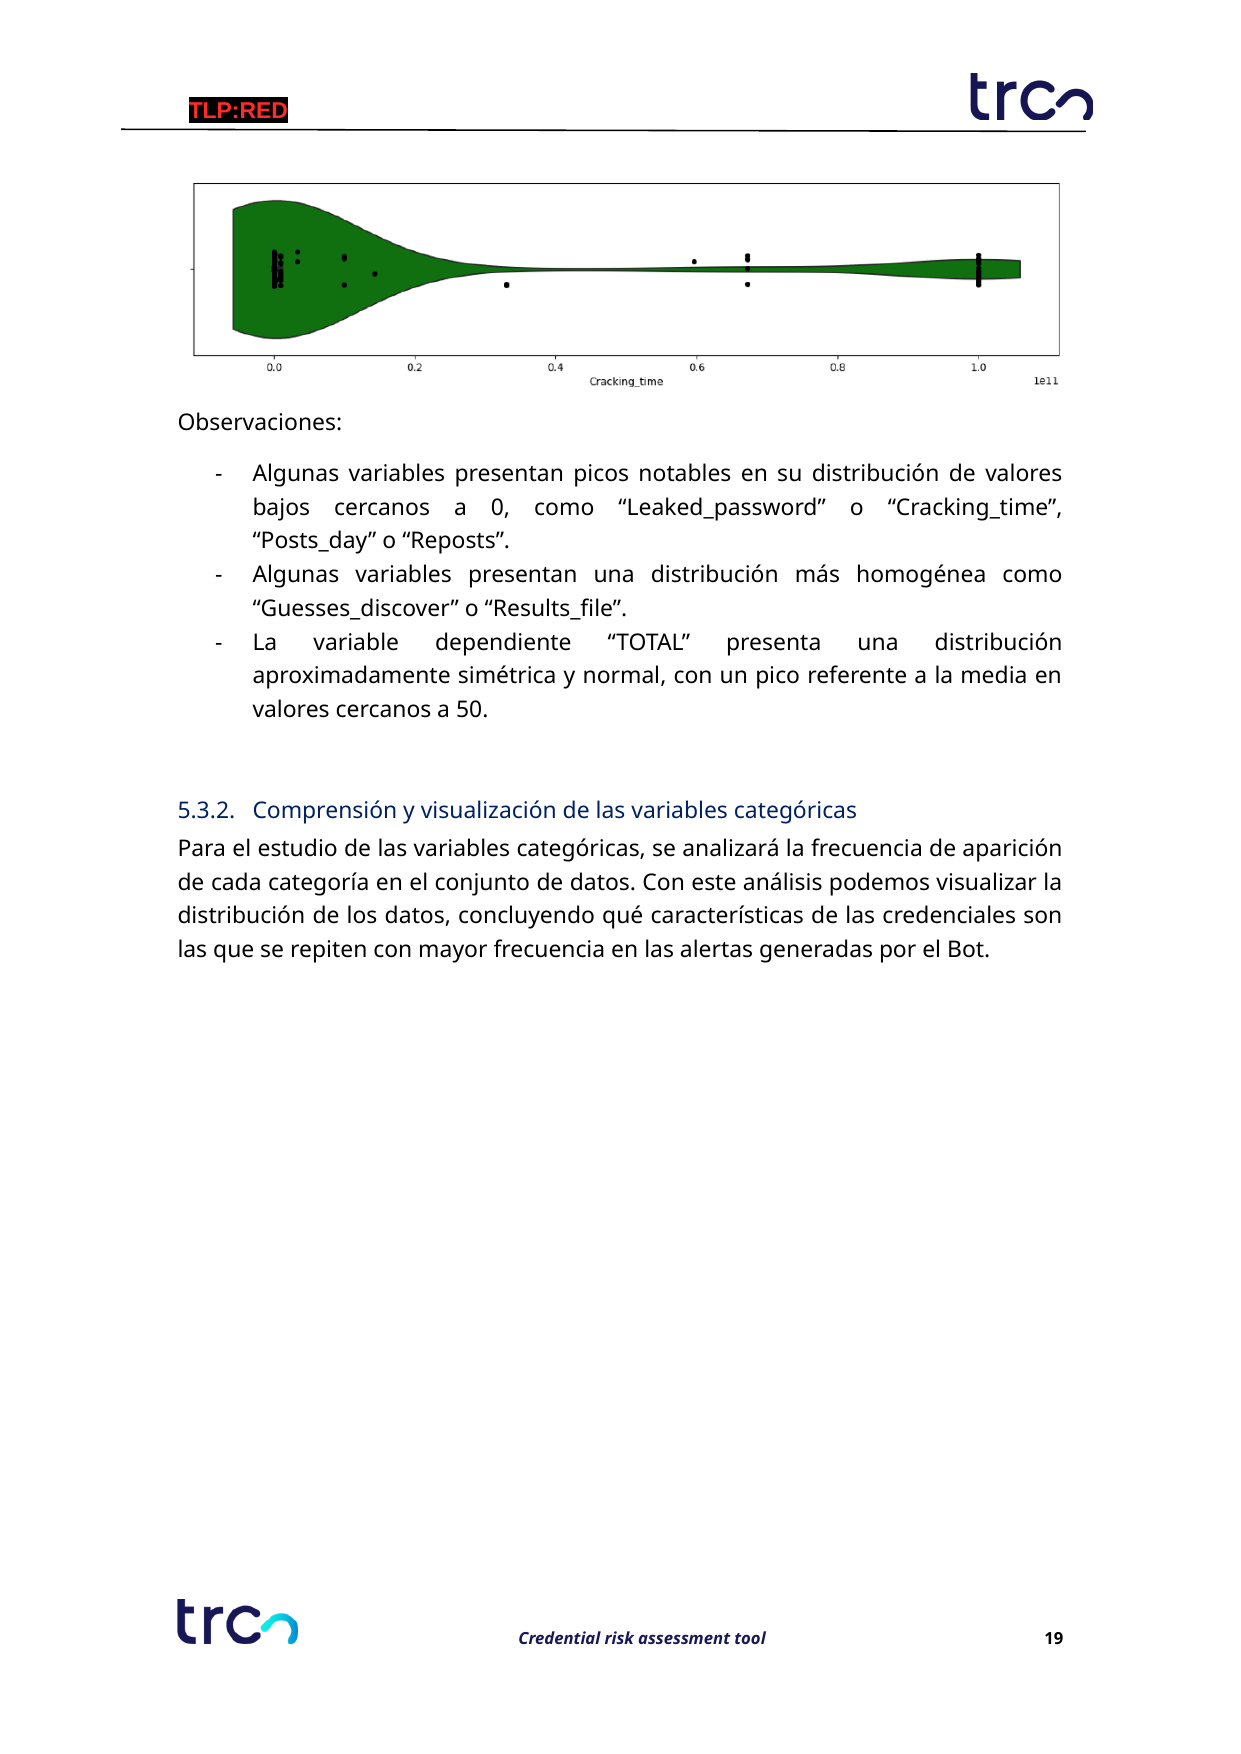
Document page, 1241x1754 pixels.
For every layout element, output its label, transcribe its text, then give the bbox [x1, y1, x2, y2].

picture [177, 1599, 298, 1644]
list Algunas variables presentan una distribución más homogénea como “Guesses_discover” o “Results_file”. [215, 558, 1063, 623]
list La variable dependiente “TOTAL” presenta una distribución aproximadamente simétrica y normal, con un pico referente a la media en valores cercanos a 50. [215, 625, 1063, 724]
text Observaciones: [177, 406, 1063, 437]
text Para el estudio de las variables categóricas, se analizará la frecuencia de aparición de cada categoría en el conjunto de datos. Con este análisis podemos visualizar la distribución de los datos, concluyendo qué características de las credenciales son las que se repiten con mayor frecuencia en las alertas generadas por el Bot. [177, 832, 1063, 964]
list Algunas variables presentan picos notables en su distribución de valores bajos cercanos a 0, como “Leaked_password” o “Cracking_time”, “Posts_day” o “Reposts”. [215, 457, 1063, 555]
subtitle Comprensión y visualización de las variables categóricas [177, 794, 1063, 825]
picture [177, 178, 1063, 387]
